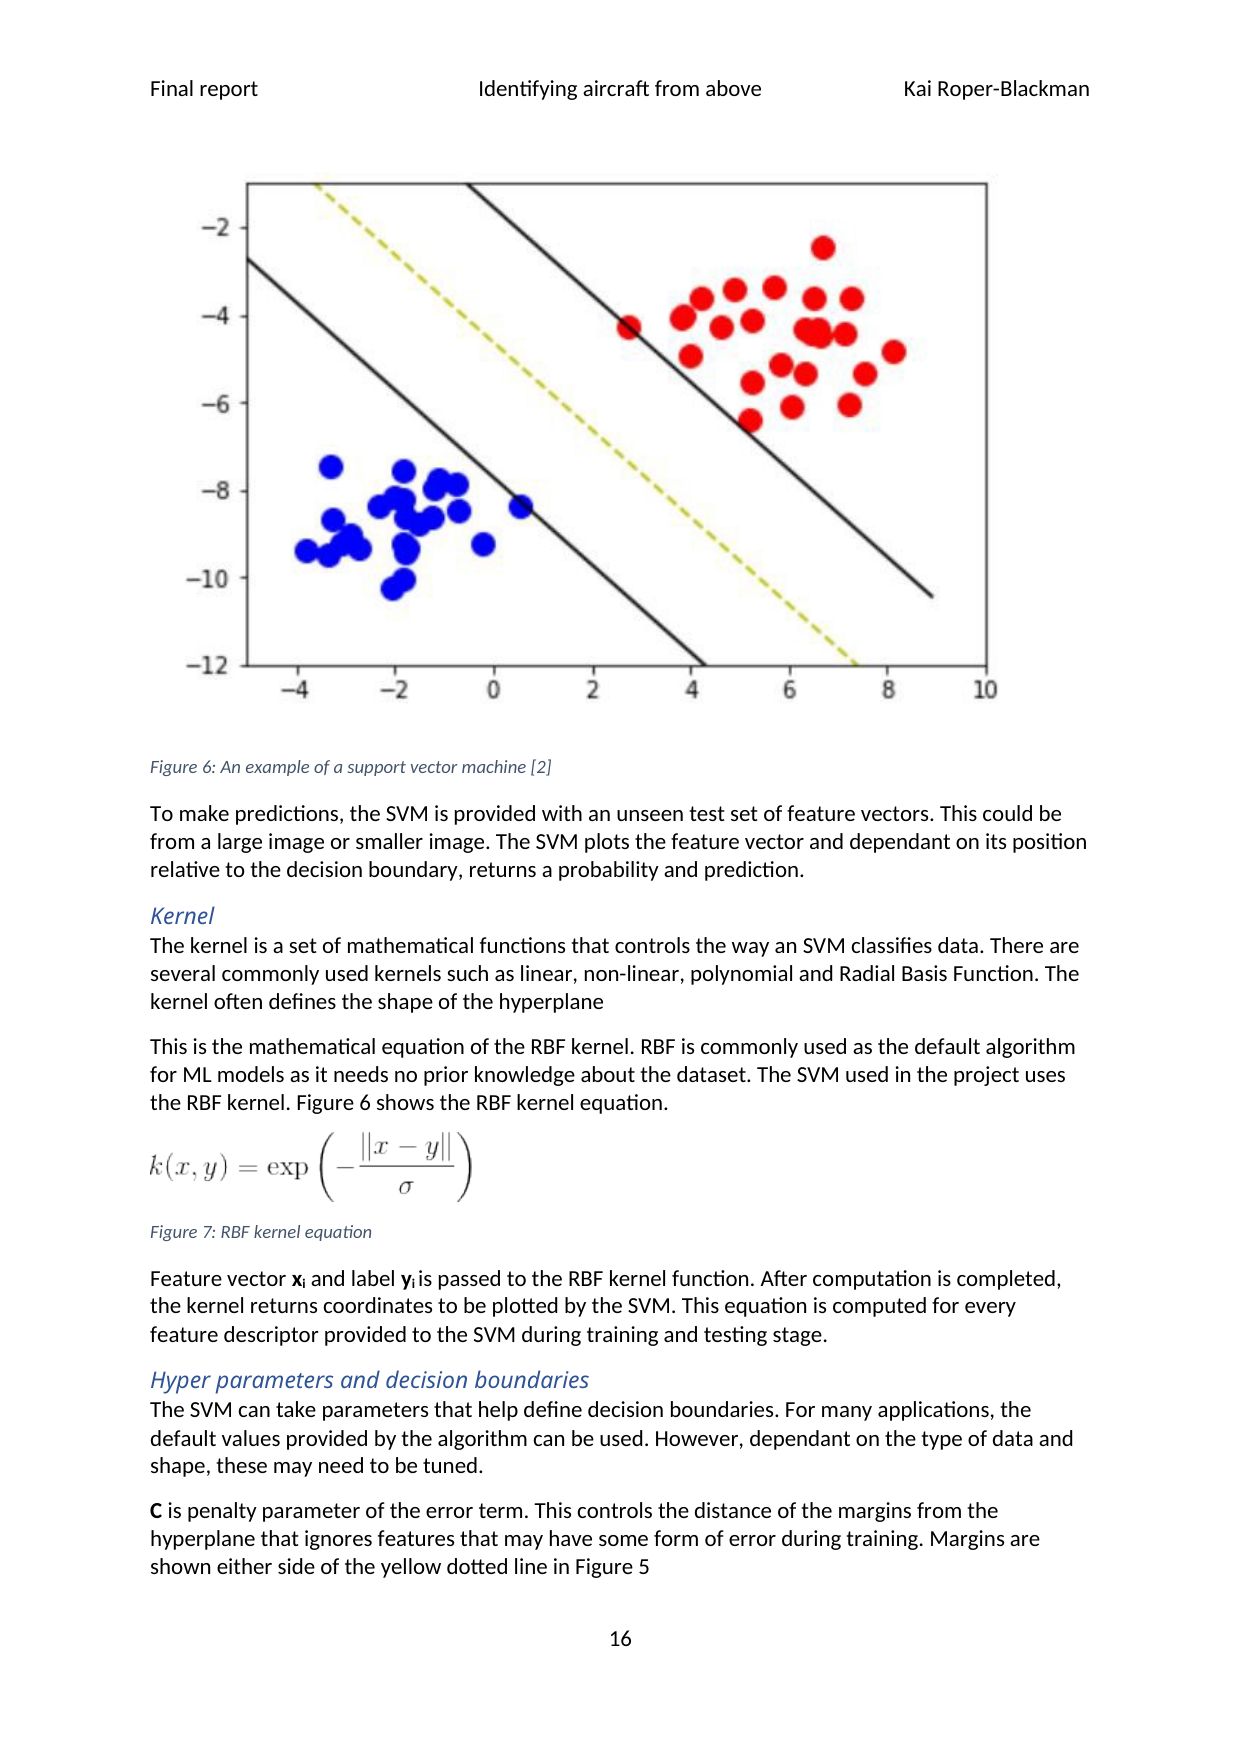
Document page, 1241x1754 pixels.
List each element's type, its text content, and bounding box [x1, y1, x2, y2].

picture [150, 1132, 472, 1204]
text This is the mathematical equation of the RBF kernel. RBF is commonly used as the default algorithm for ML models as it needs no prior knowledge about the dataset. The SVM used in the project uses the RBF kernel. Figure 6 shows the RBF kernel equation. [150, 1032, 1090, 1116]
text C is penalty parameter of the error term. This controls the distance of the margins from the hyperplane that ignores features that may have some form of error during training. Margins are shown either side of the yellow dotted line in Figure 5 [150, 1496, 1090, 1580]
subtitle Hyper parameters and decision boundaries [150, 1364, 1090, 1396]
text The kernel is a set of mathematical functions that controls the way an SVM classifies data. There are several commonly used kernels such as linear, non-linear, polynomial and Radial Basis Function. The kernel often defines the shape of the hyperplane [150, 931, 1090, 1016]
text Figure 6: An example of a support vector machine [2] [150, 756, 1090, 779]
picture [150, 150, 1091, 739]
subtitle Kernel [150, 900, 1090, 931]
text Feature vector xi and label yi is passed to the RBF kernel function. After computation is completed, the kernel returns coordinates to be plotted by the SVM. This equation is computed for every feature descriptor provided to the SVM during training and testing stage. [150, 1264, 1090, 1348]
text Figure 7: RBF kernel equation [150, 1220, 1090, 1243]
text The SVM can take parameters that help define decision boundaries. For many applications, the default values provided by the algorithm can be used. However, dependant on the type of data and shape, these may need to be tuned. [150, 1396, 1090, 1480]
text To make predictions, the SVM is provided with an unseen test set of feature vectors. This could be from a large image or smaller image. The SVM plots the feature vector and dependant on its position relative to the decision boundary, returns a probability and prediction. [150, 799, 1090, 883]
